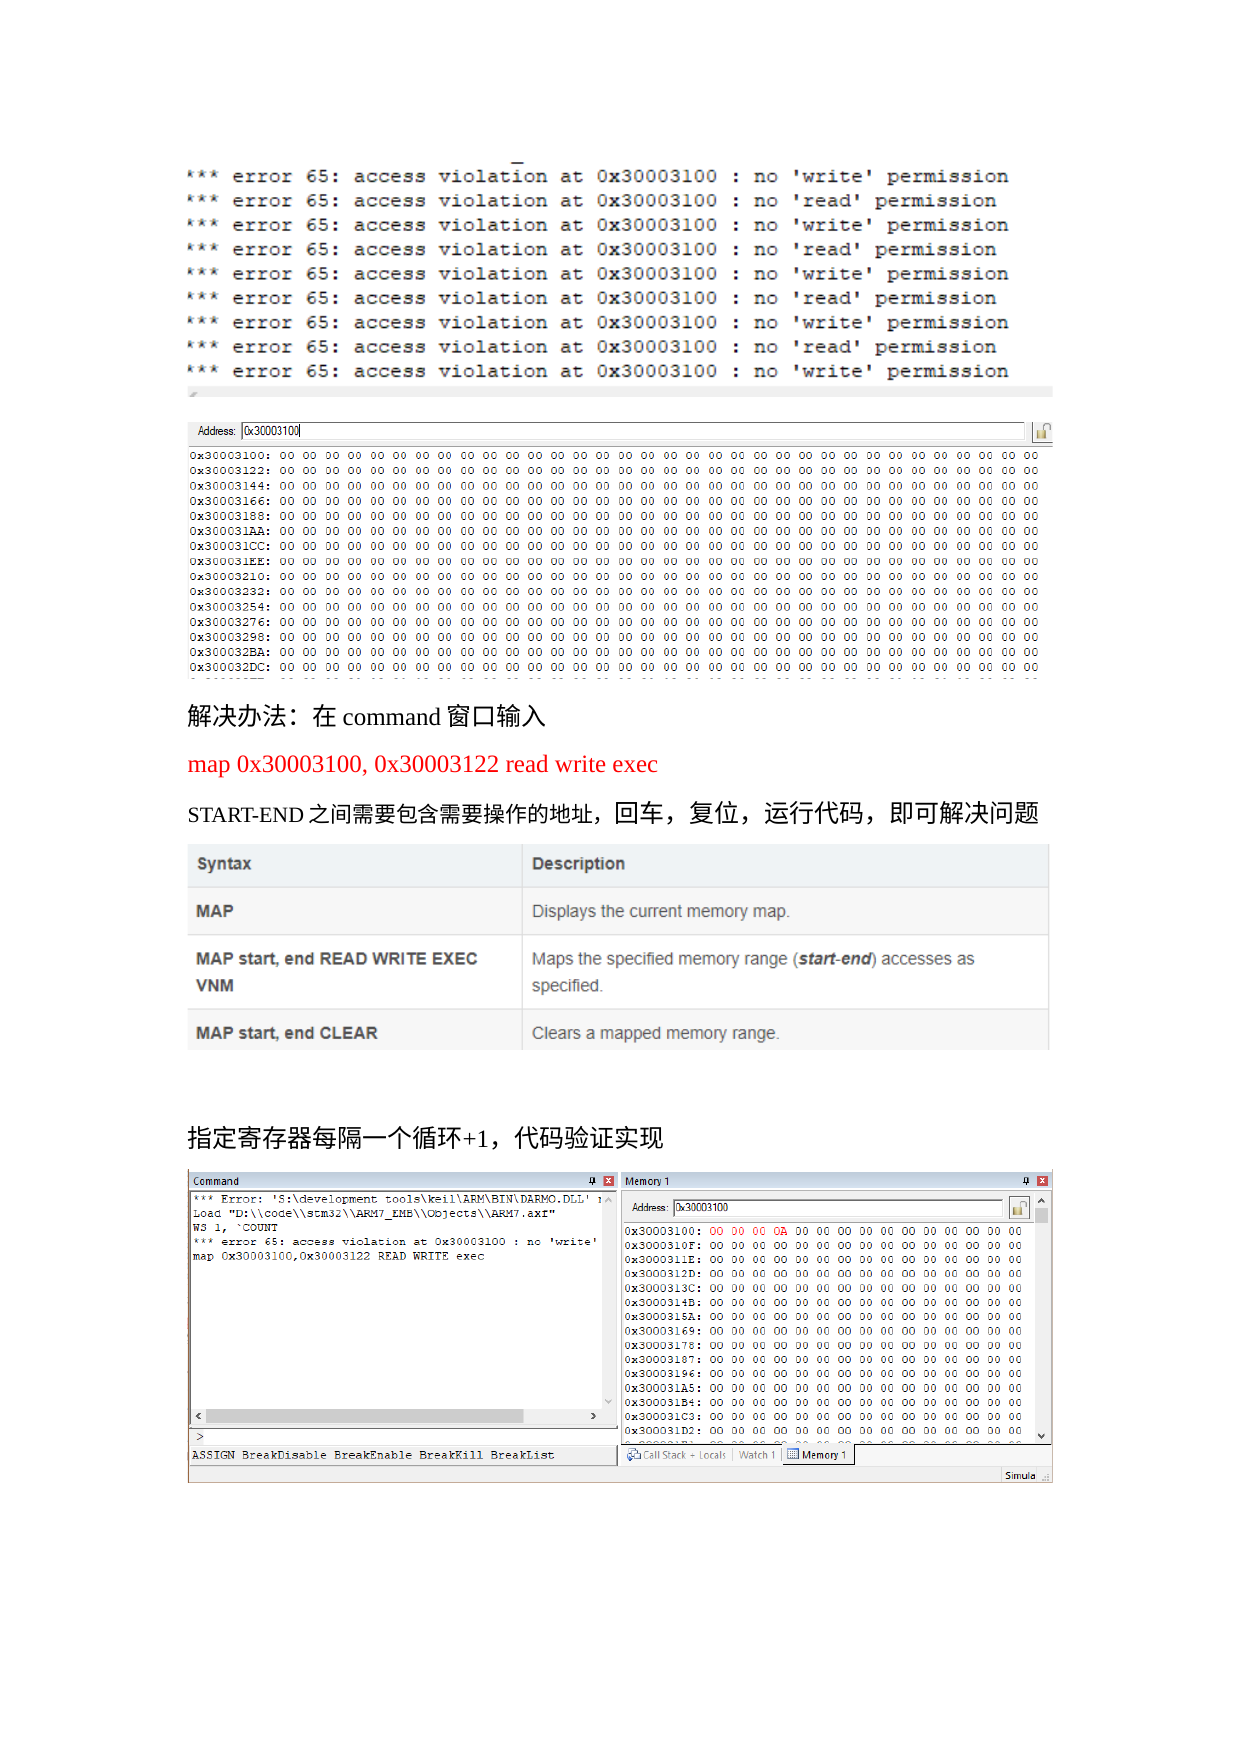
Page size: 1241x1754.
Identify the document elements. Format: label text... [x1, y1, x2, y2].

text 解决办法：在command窗口输入 [187, 682, 1053, 747]
text START-END之间需要包含需要操作的地址，回车，复位，运行代码，即可解决问题 [187, 779, 1053, 844]
picture [187, 1169, 1053, 1483]
picture [187, 162, 1053, 397]
picture [187, 844, 1053, 1050]
text map 0x30003100, 0x30003122 read write exec [187, 747, 1053, 779]
text 指定寄存器每隔一个循环+1，代码验证实现 [187, 1104, 1053, 1169]
picture [187, 422, 1053, 679]
